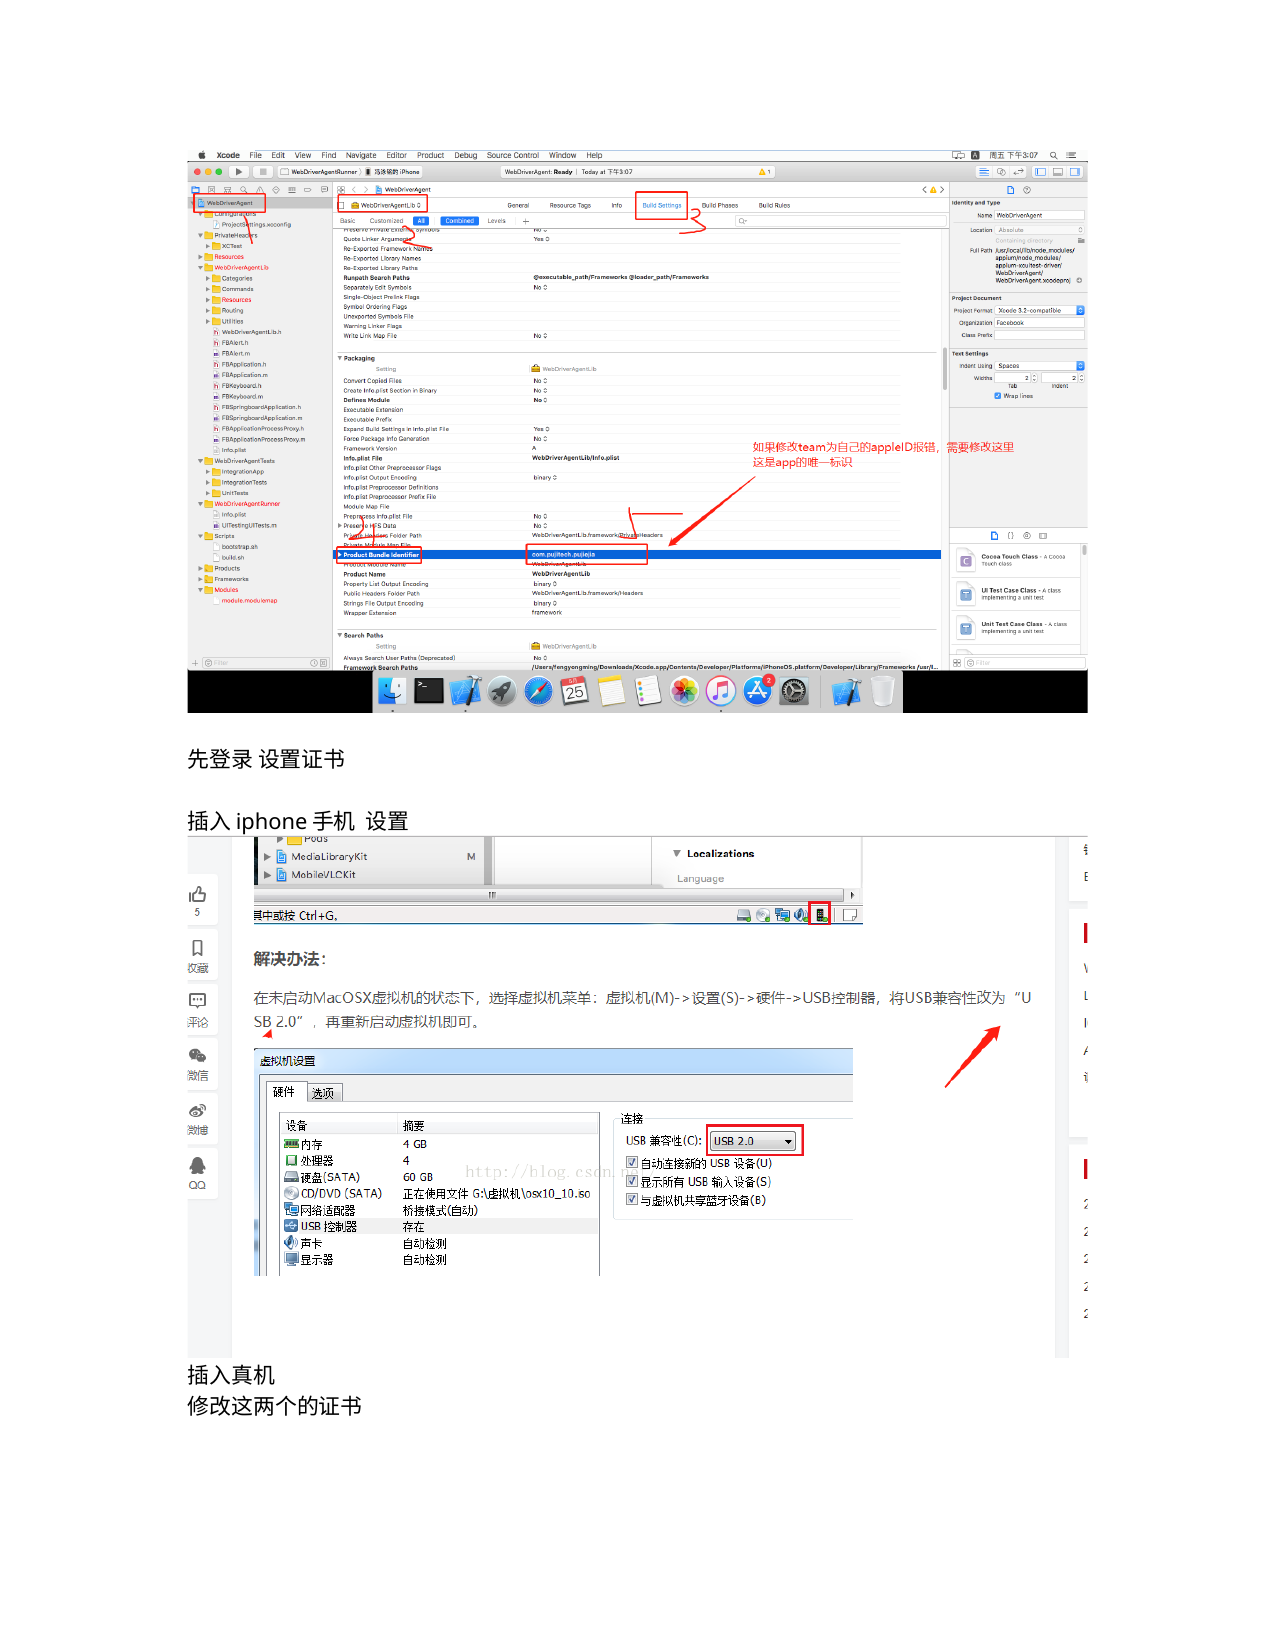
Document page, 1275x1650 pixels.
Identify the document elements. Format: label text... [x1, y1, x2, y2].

text 修改这两个的证书 [187, 1389, 1087, 1421]
text 插入真机 [187, 1358, 1087, 1389]
text 先登录 设置证书 [187, 742, 1087, 774]
picture [187, 150, 1088, 713]
picture [187, 835, 1088, 1358]
text 插入iphone手机 设置 [187, 804, 1087, 835]
